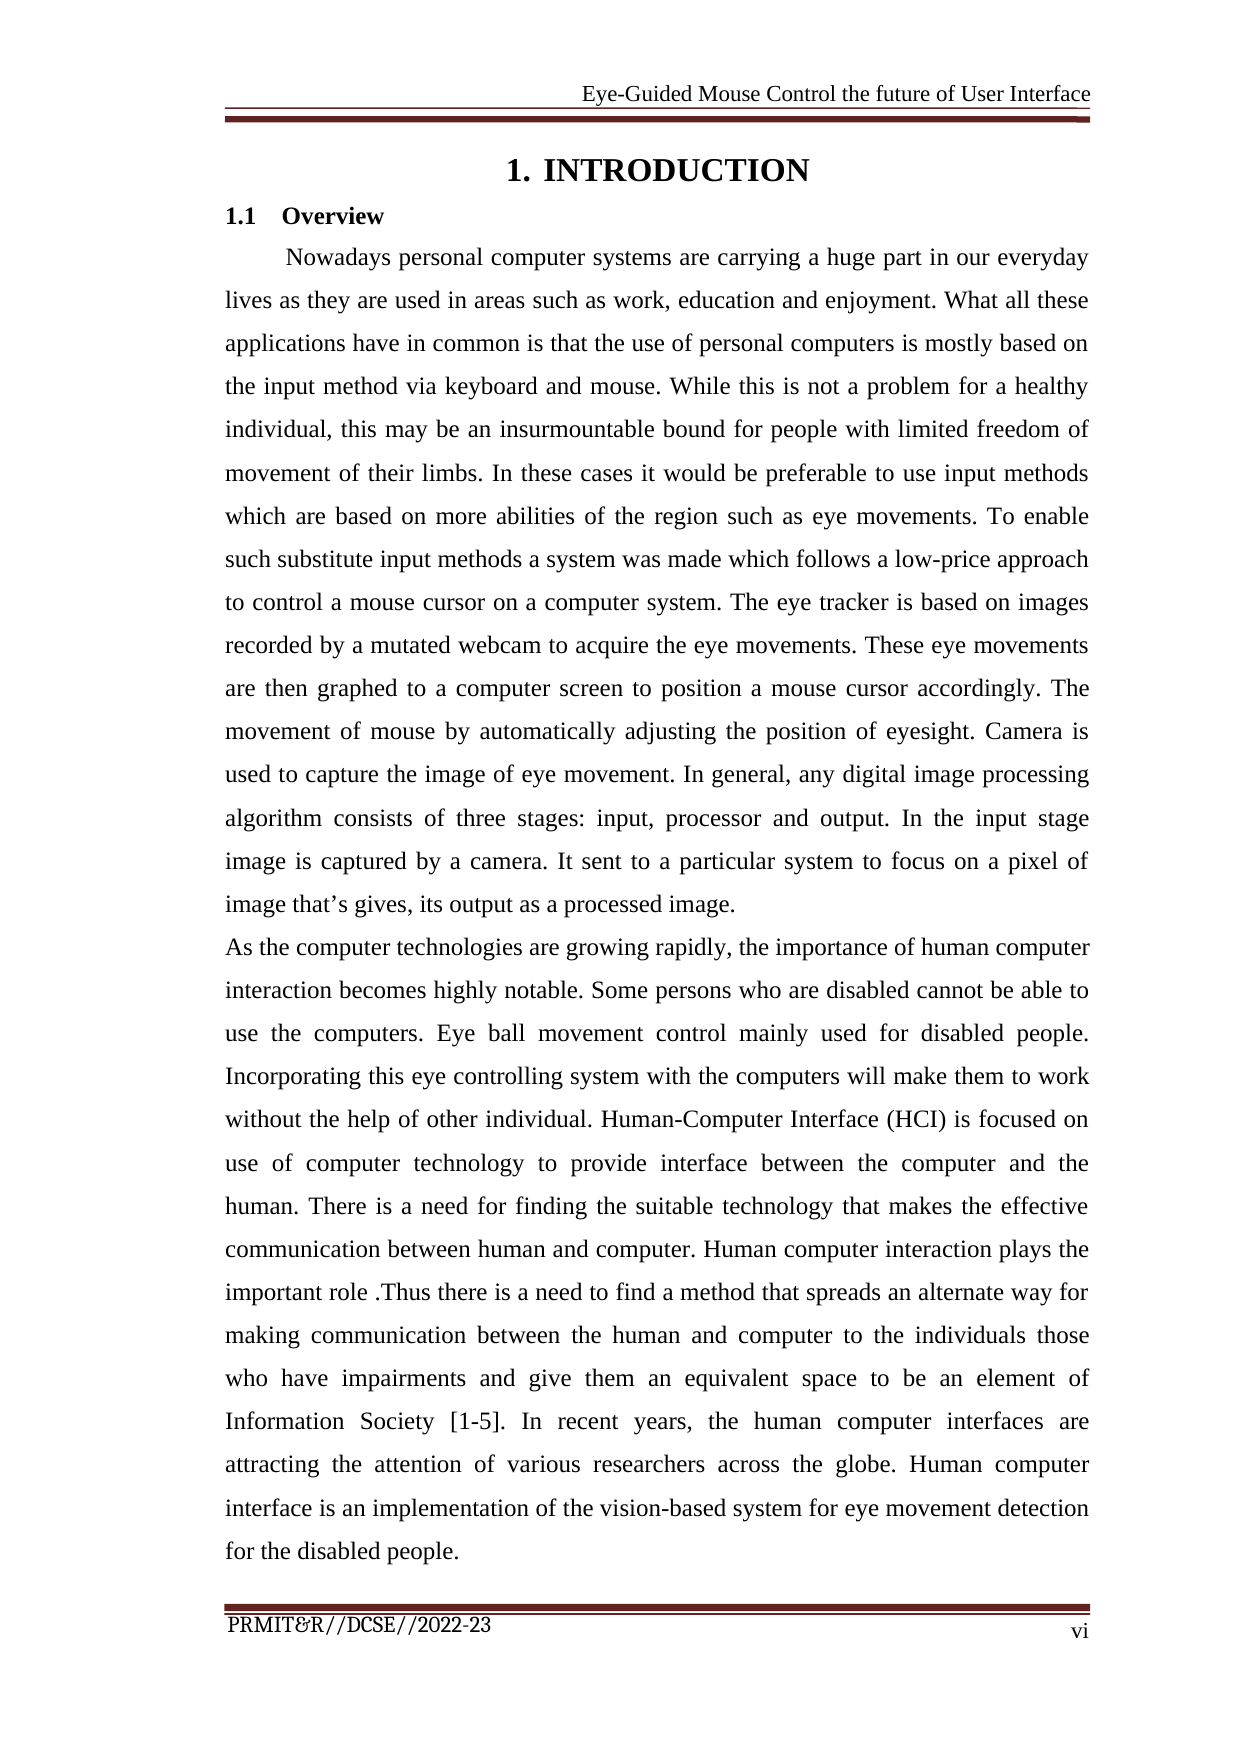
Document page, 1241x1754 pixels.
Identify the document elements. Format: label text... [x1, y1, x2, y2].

text Nowadays personal computer systems are carrying a huge part in our everyday lives as they are used in areas such as work, education and enjoyment. What all these applications have in common is that the use of personal computers is mostly based on the input method via keyboard and mouse. While this is not a problem for a healthy individual, this may be an insurmountable bound for people with limited freedom of movement of their limbs. In these cases it would be preferable to use input methods which are based on more abilities of the region such as eye movements. To enable such substitute input methods a system was made which follows a low-price approach to control a mouse cursor on a computer system. The eye tracker is based on images recorded by a mutated webcam to acquire the eye movements. These eye movements are then graphed to a computer screen to position a mouse cursor accordingly. The movement of mouse by automatically adjusting the position of eyesight. Camera is used to capture the image of eye movement. In general, any digital image processing algorithm consists of three stages: input, processor and output. In the input stage image is captured by a camera. It sent to a particular system to focus on a pixel of image that’s gives, its output as a processed image. [225, 242, 1090, 918]
text As the computer technologies are growing rapidly, the importance of human computer interaction becomes highly notable. Some persons who are disabled cannot be able to use the computers. Eye ball movement control mainly used for disabled people. Incorporating this eye controlling system with the computers will make them to work without the help of other individual. Human-Computer Interface (HCI) is focused on use of computer technology to provide interface between the computer and the human. There is a need for finding the suitable technology that makes the effective communication between human and computer. Human computer interaction plays the important role .Thus there is a need to find a method that spreads an alternate way for making communication between the human and computer to the individuals those who have impairments and give them an equivalent space to be an element of Information Society [1-5]. In recent years, the human computer interfaces are attracting the attention of various researchers across the globe. Human computer interface is an implementation of the vision-based system for eye movement detection for the disabled people. [225, 932, 1090, 1564]
subtitle INTRODUCTION [225, 150, 1090, 188]
subtitle Overview [225, 201, 1090, 229]
